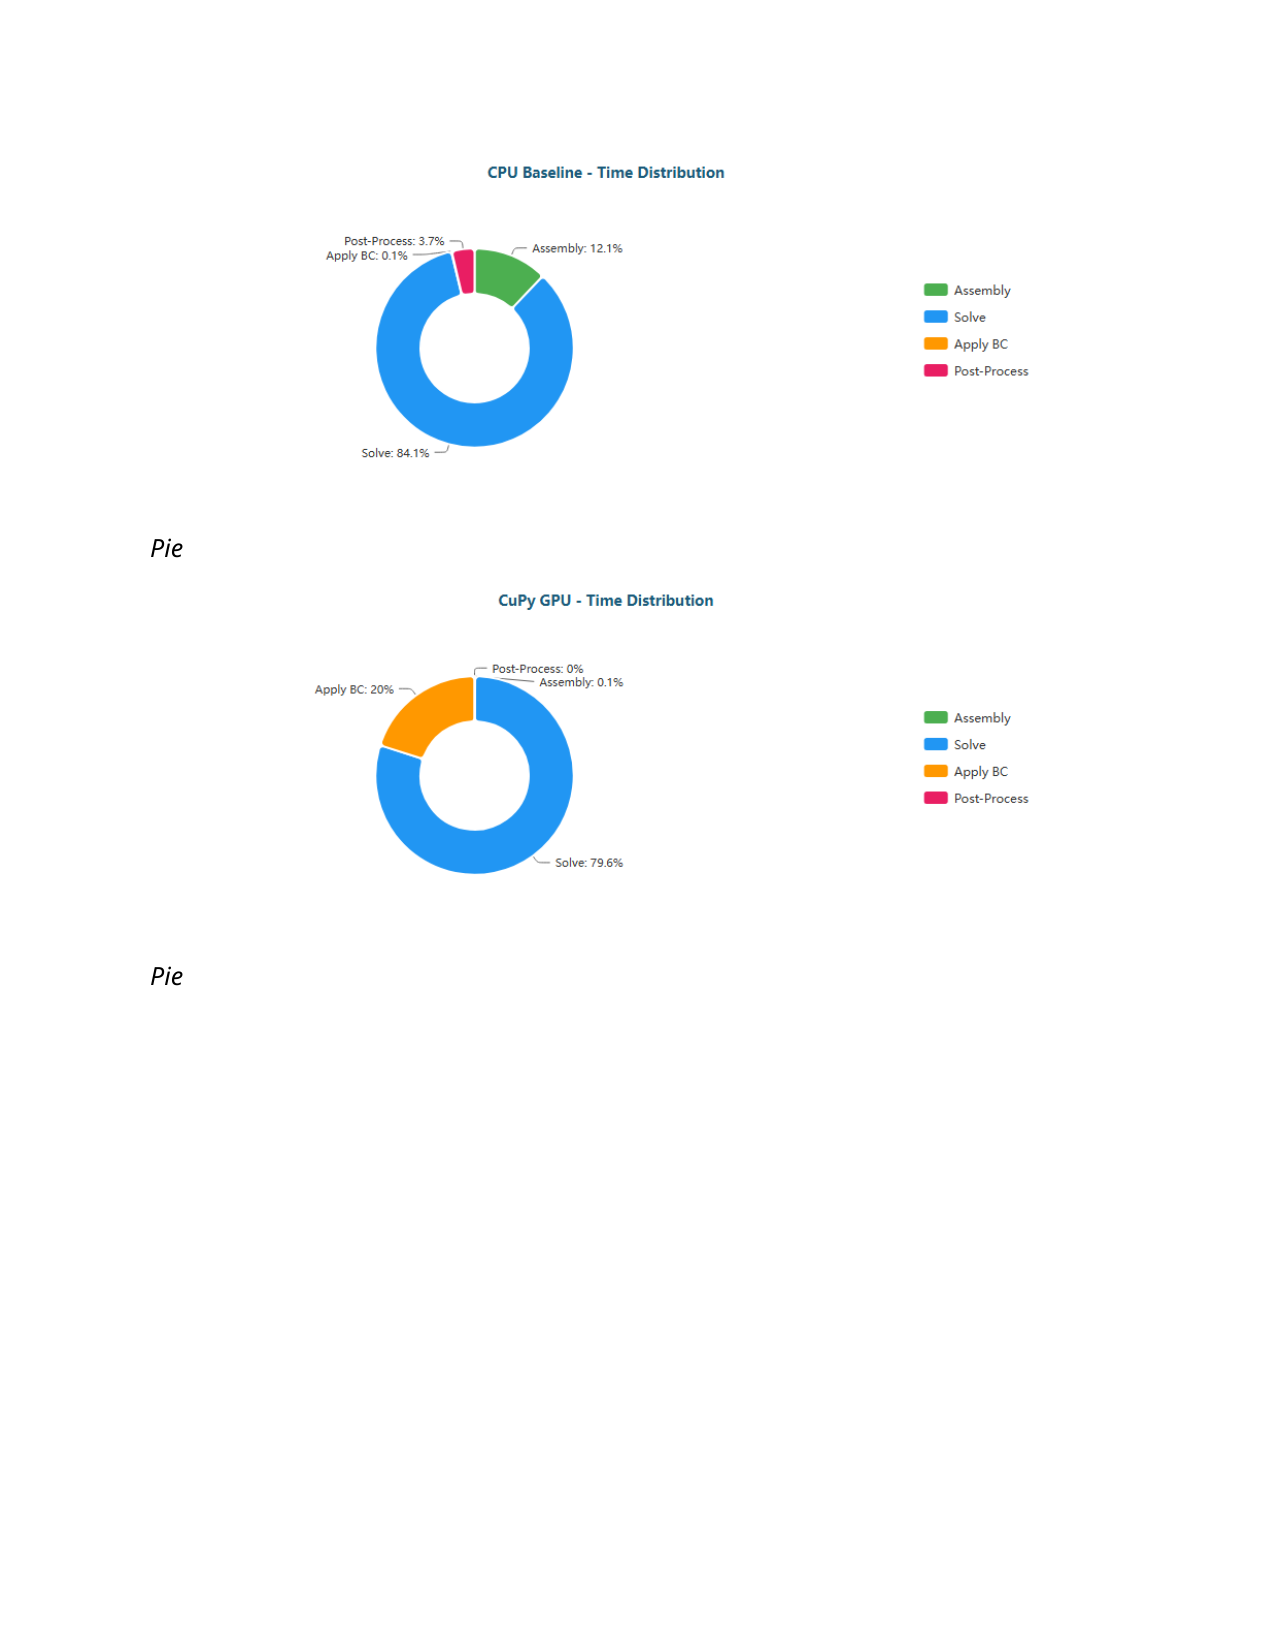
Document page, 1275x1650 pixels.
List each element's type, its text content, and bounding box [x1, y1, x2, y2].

picture [168, 150, 1044, 511]
picture [168, 577, 1044, 938]
text Pie [150, 531, 1125, 565]
text Pie [150, 959, 1125, 993]
